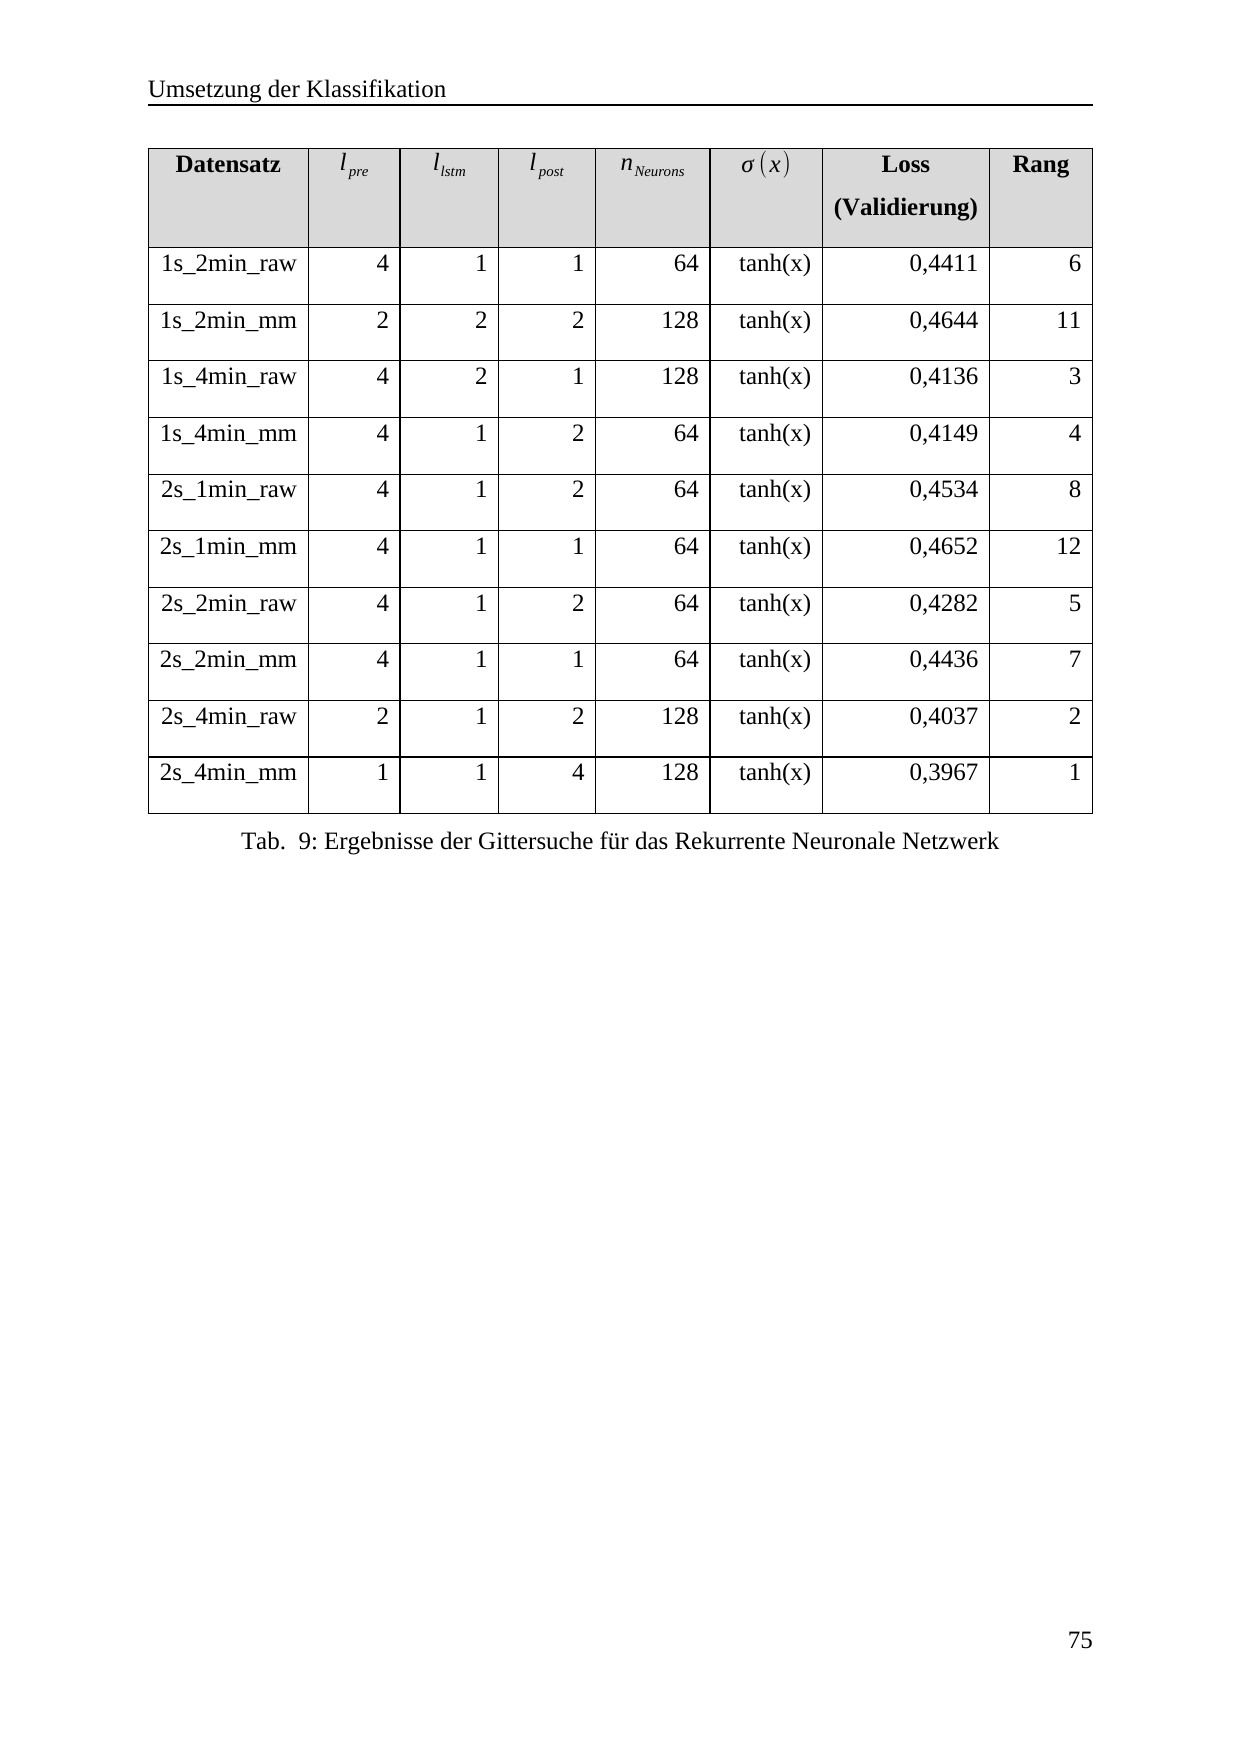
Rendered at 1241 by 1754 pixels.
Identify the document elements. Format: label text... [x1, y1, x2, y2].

table_cell 2 [309, 701, 399, 756]
table_cell 1s_2min_raw [149, 248, 308, 304]
table_cell tanh(x) [711, 701, 822, 756]
table_cell 1 [499, 361, 595, 417]
table_cell tanh(x) [711, 588, 822, 643]
table_cell tanh(x) [711, 644, 822, 700]
table_header Rang [990, 149, 1092, 247]
table_cell 0,4037 [823, 701, 989, 756]
table_cell tanh(x) [711, 418, 822, 473]
table_header Loss (Validierung) [823, 149, 989, 247]
table_cell 1 [499, 248, 595, 304]
table_header [499, 149, 595, 247]
table_cell 1s_2min_mm [149, 305, 308, 360]
table_cell 0,4652 [823, 531, 989, 587]
table_cell tanh(x) [711, 361, 822, 417]
table_cell 1 [401, 588, 498, 643]
table_cell tanh(x) [711, 475, 822, 530]
table_cell 4 [309, 588, 399, 643]
table_cell 0,3967 [823, 758, 989, 813]
table_cell tanh(x) [711, 758, 822, 813]
table_cell 128 [596, 361, 709, 417]
table_cell 2 [990, 701, 1092, 756]
table_cell 0,4282 [823, 588, 989, 643]
table_cell 64 [596, 588, 709, 643]
table_cell 64 [596, 644, 709, 700]
table_cell 128 [596, 305, 709, 360]
table_header [711, 149, 822, 247]
table_cell 2 [401, 305, 498, 360]
table_cell 6 [990, 248, 1092, 304]
table_cell 5 [990, 588, 1092, 643]
table_cell 7 [990, 644, 1092, 700]
table_cell 0,4644 [823, 305, 989, 360]
table_cell 1 [499, 644, 595, 700]
table_cell 4 [499, 758, 595, 813]
table_cell 1 [990, 758, 1092, 813]
table_cell 1 [499, 531, 595, 587]
table_cell 4 [309, 644, 399, 700]
table_cell 1 [401, 531, 498, 587]
table_cell 2 [499, 305, 595, 360]
table_cell 0,4436 [823, 644, 989, 700]
table_cell 64 [596, 248, 709, 304]
table_cell 4 [309, 475, 399, 530]
table_cell 2s_4min_raw [149, 701, 308, 756]
table_cell 0,4149 [823, 418, 989, 473]
table_cell 4 [990, 418, 1092, 473]
table_cell 2 [309, 305, 399, 360]
table_cell 0,4534 [823, 475, 989, 530]
table_cell 1 [401, 248, 498, 304]
table_header [309, 149, 399, 247]
table_cell tanh(x) [711, 248, 822, 304]
table_cell tanh(x) [711, 531, 822, 587]
table_cell 4 [309, 531, 399, 587]
table_header Datensatz [149, 149, 308, 247]
table_cell 11 [990, 305, 1092, 360]
table_cell 64 [596, 475, 709, 530]
table_cell 1 [309, 758, 399, 813]
table_cell 128 [596, 758, 709, 813]
table_cell 1 [401, 475, 498, 530]
table_cell 4 [309, 361, 399, 417]
table_cell 1 [401, 418, 498, 473]
table_cell 1 [401, 758, 498, 813]
table_cell 0,4136 [823, 361, 989, 417]
table_header [401, 149, 498, 247]
table_cell 64 [596, 531, 709, 587]
table_cell 2s_4min_mm [149, 758, 308, 813]
table_cell 4 [309, 248, 399, 304]
table_cell 64 [596, 418, 709, 473]
table_cell 2 [499, 418, 595, 473]
table_cell 128 [596, 701, 709, 756]
table_cell 2 [499, 701, 595, 756]
table_cell 2s_2min_raw [149, 588, 308, 643]
table_cell 3 [990, 361, 1092, 417]
table_cell 2s_1min_mm [149, 531, 308, 587]
table_cell 1s_4min_mm [149, 418, 308, 473]
table_cell 8 [990, 475, 1092, 530]
table_cell 1 [401, 701, 498, 756]
table_cell 2 [499, 588, 595, 643]
table_cell 2 [401, 361, 498, 417]
table_cell 1 [401, 644, 498, 700]
table_cell 1s_4min_raw [149, 361, 308, 417]
table_cell tanh(x) [711, 305, 822, 360]
table_cell 2 [499, 475, 595, 530]
table_header [596, 149, 709, 247]
table_cell 0,4411 [823, 248, 989, 304]
table_cell 2s_2min_mm [149, 644, 308, 700]
table_cell 4 [309, 418, 399, 473]
table_cell 2s_1min_raw [149, 475, 308, 530]
table_cell 12 [990, 531, 1092, 587]
